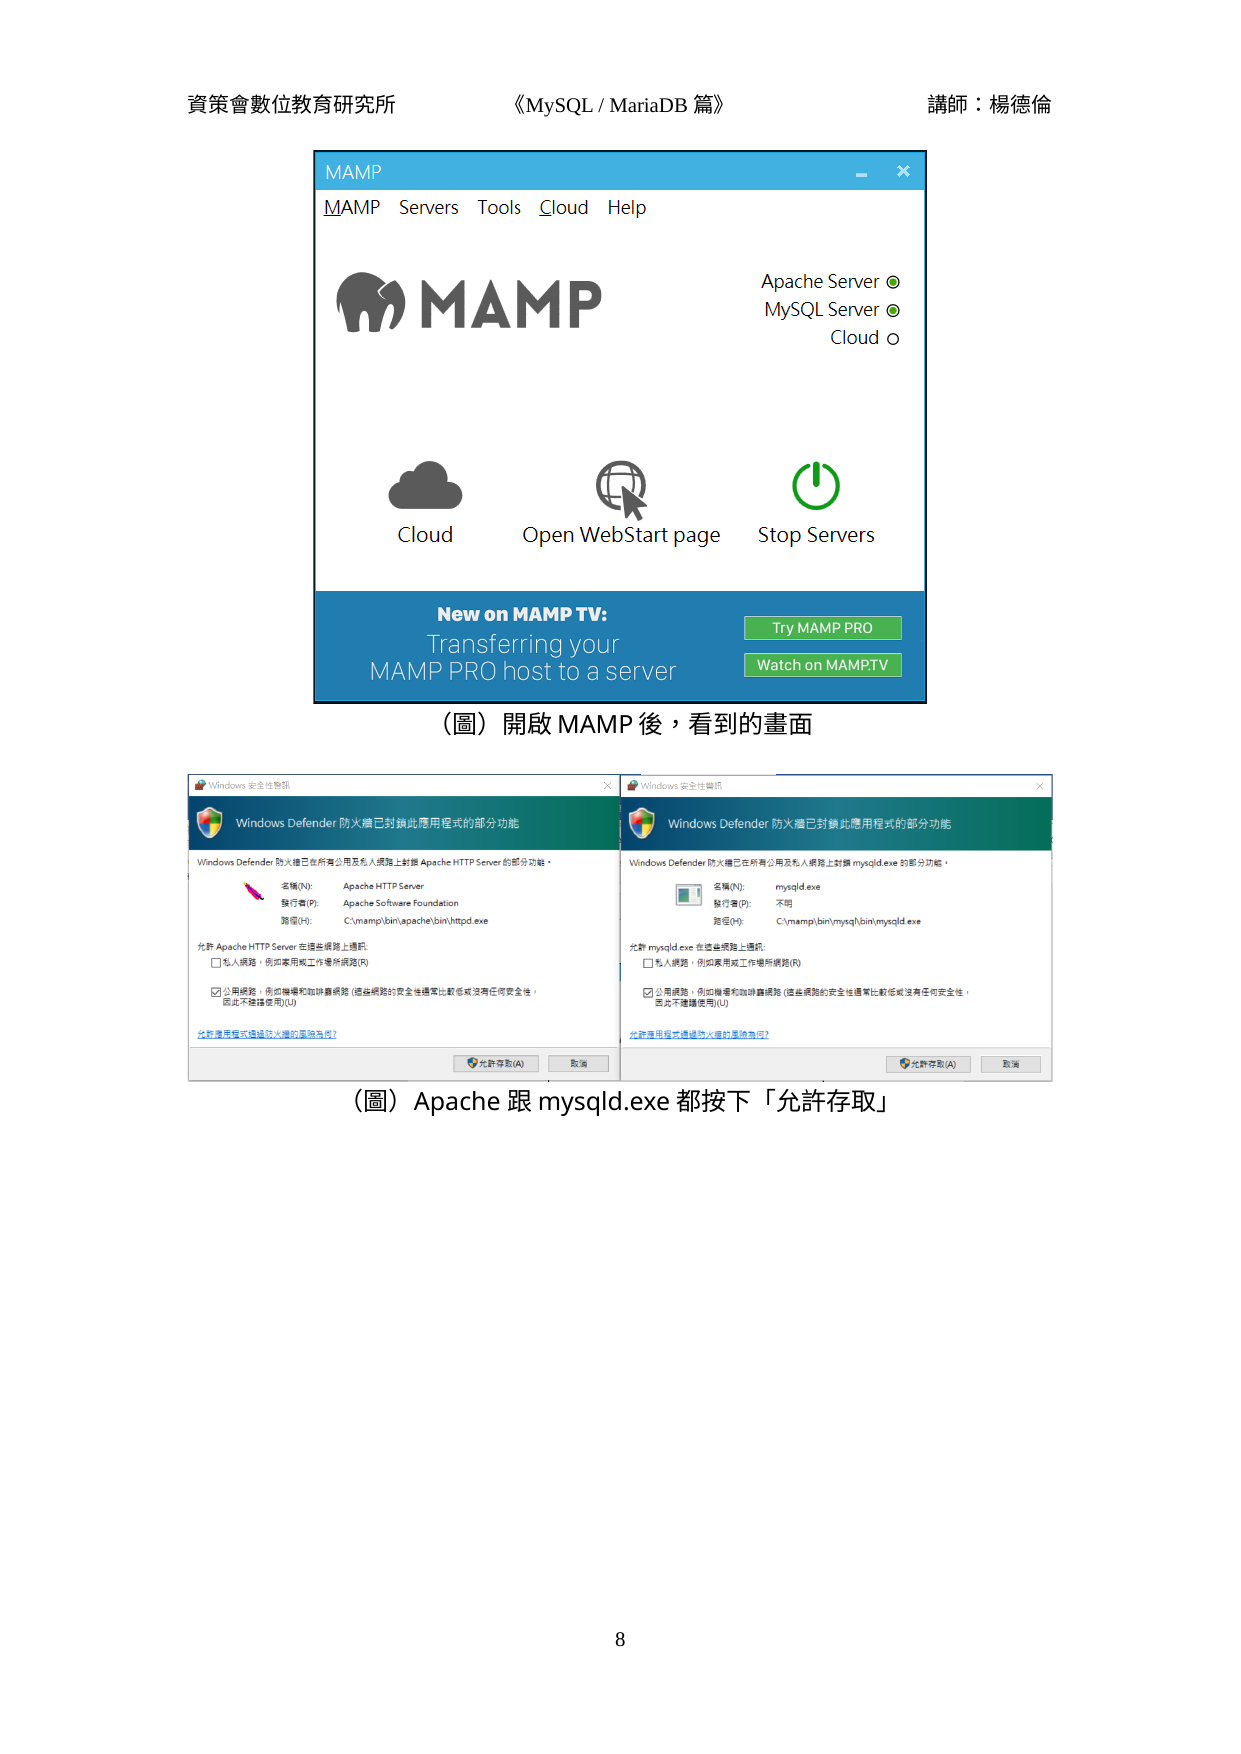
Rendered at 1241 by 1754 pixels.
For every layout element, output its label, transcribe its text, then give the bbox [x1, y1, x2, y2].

text （圖）Apache 跟 mysqld.exe 都按下「允許存取」 [187, 1082, 1053, 1118]
picture [187, 774, 1053, 1082]
picture [313, 150, 927, 704]
text （圖）開啟MAMP後，看到的畫面 [187, 704, 1053, 740]
